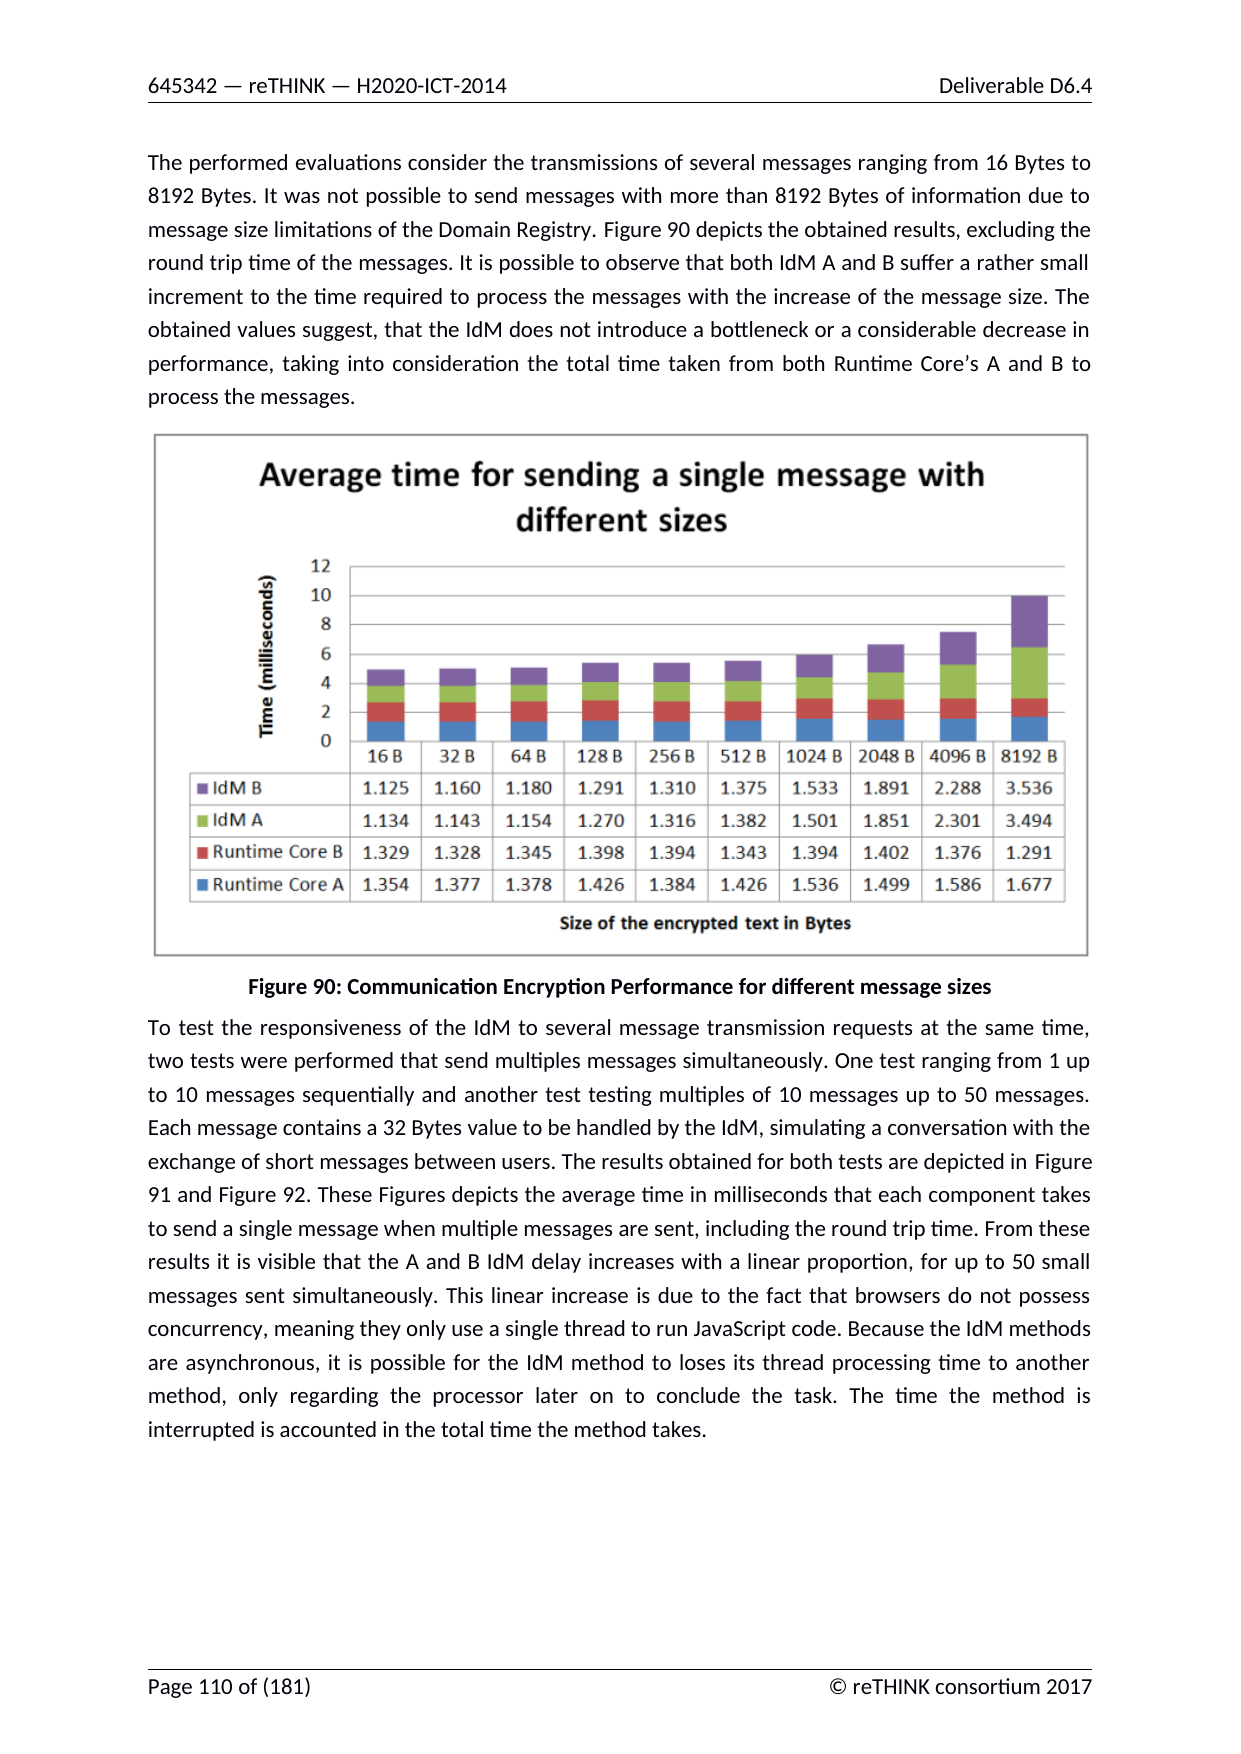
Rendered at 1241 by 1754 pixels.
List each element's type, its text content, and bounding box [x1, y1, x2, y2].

picture [148, 428, 1092, 960]
text To test the responsiveness of the IdM to several message transmission requests at the same time, two tests were performed that send multiples messages simultaneously. One test ranging from 1 up to 10 messages sequentially and another test testing multiples of 10 messages up to 50 messages. Each message contains a 32 Bytes value to be handled by the IdM, simulating a conversation with the exchange of short messages between users. The results obtained for both tests are depicted in Figure 91 and Figure 92. These Figures depicts the average time in milliseconds that each component takes to send a single message when multiple messages are sent, including the round trip time. From these results it is visible that the A and B IdM delay increases with a linear proportion, for up to 50 small messages sent simultaneously. This linear increase is due to the fact that browsers do not possess concurrency, meaning they only use a single thread to run JavaScript code. Because the IdM methods are asynchronous, it is possible for the IdM method to loses its thread processing time to another method, only regarding the processor later on to conclude the task. The time the method is interrupted is accounted in the total time the method takes. [148, 1013, 1092, 1443]
text The performed evaluations consider the transmissions of several messages ranging from 16 Bytes to 8192 Bytes. It was not possible to send messages with more than 8192 Bytes of information due to message size limitations of the Domain Registry. Figure 90 depicts the obtained results, excluding the round trip time of the messages. It is possible to observe that both IdM A and B suffer a rather small increment to the time required to process the messages with the increase of the message size. The obtained values suggest, that the IdM does not introduce a bottleneck or a considerable decrease in performance, taking into consideration the total time taken from both Runtime Core’s A and B to process the messages. [148, 148, 1092, 411]
